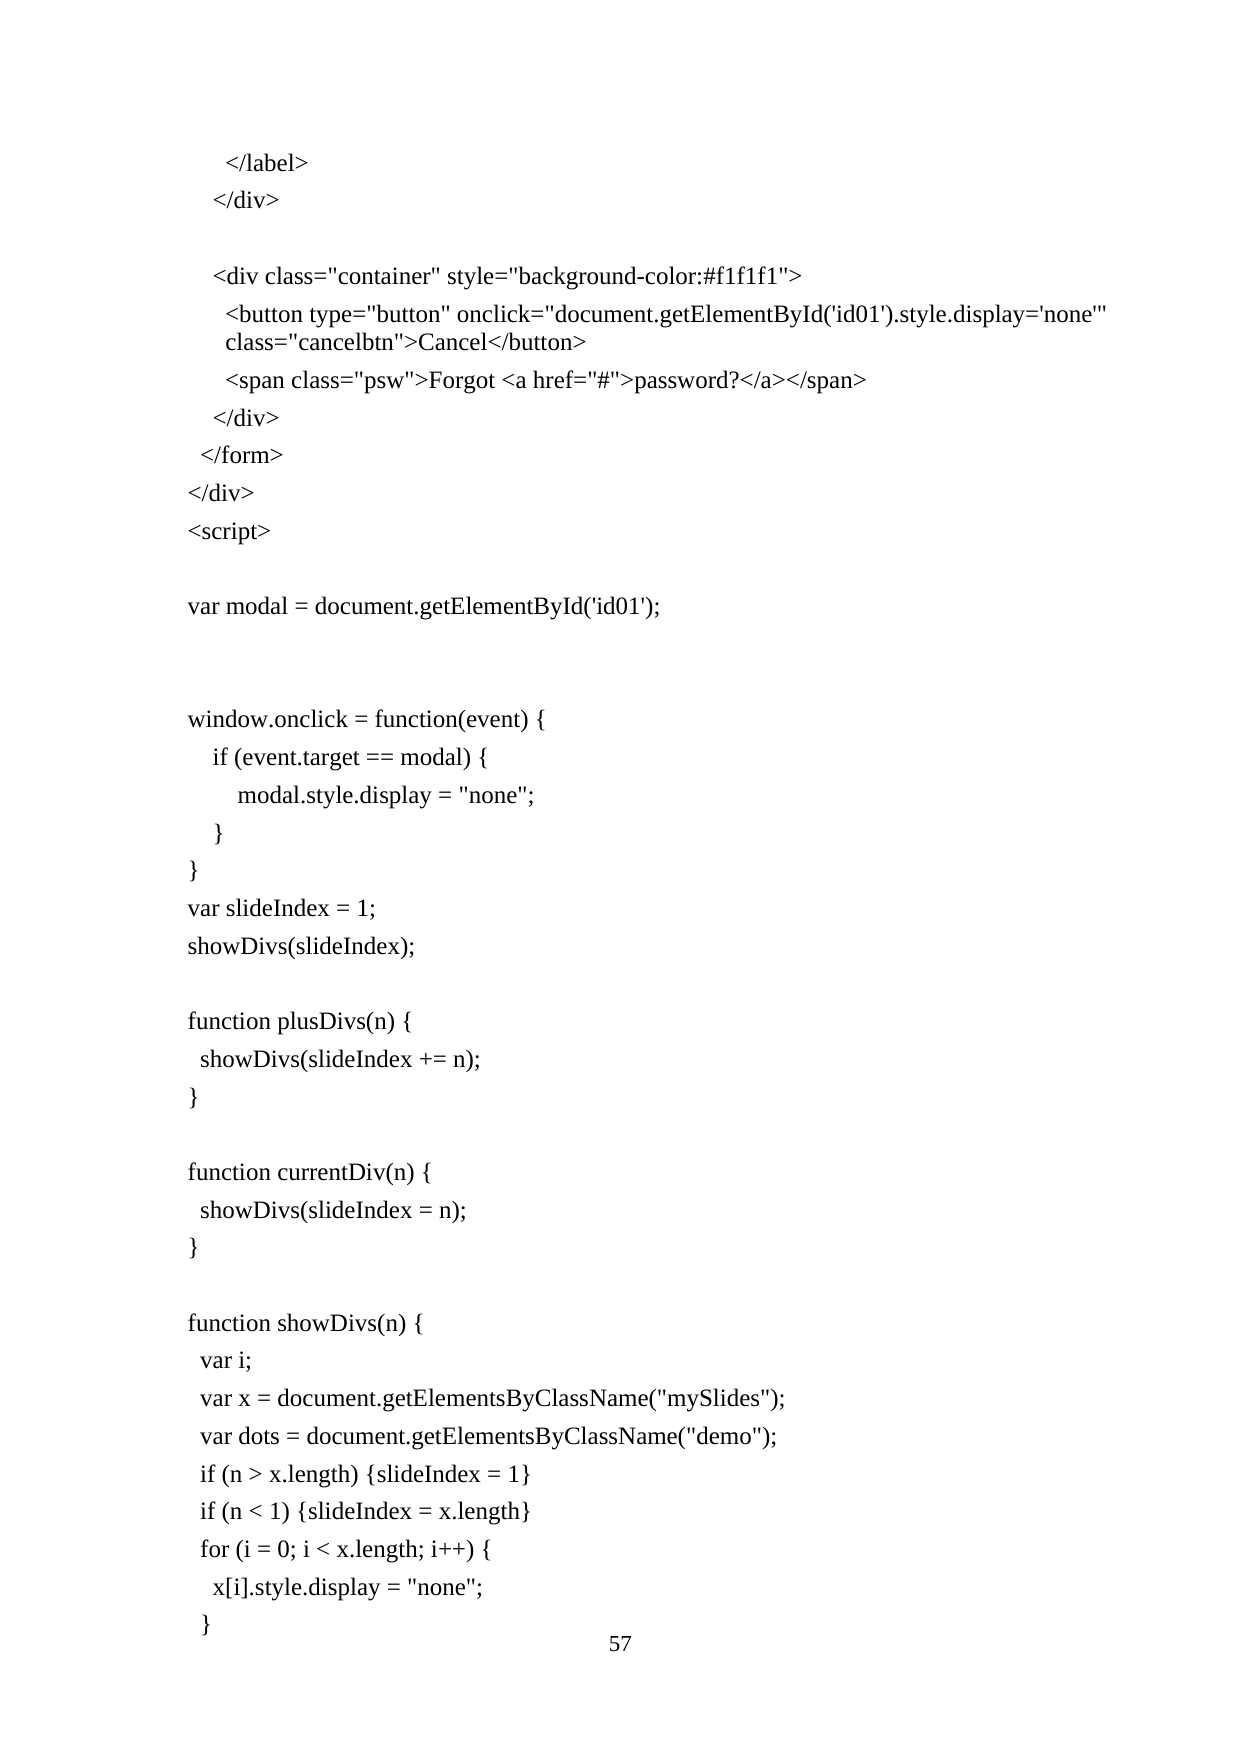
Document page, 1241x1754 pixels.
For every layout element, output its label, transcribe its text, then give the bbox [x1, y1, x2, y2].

subtitle } [187, 1232, 1140, 1261]
subtitle modal.style.display = "none"; [187, 780, 1140, 809]
subtitle } [187, 1609, 1140, 1638]
subtitle var x = document.getElementsByClassName("mySlides"); [187, 1383, 1140, 1412]
subtitle if (event.target == modal) { [187, 742, 1140, 771]
subtitle var dots = document.getElementsByClassName("demo"); [187, 1421, 1140, 1450]
subtitle </div> [187, 403, 1140, 432]
subtitle function showDivs(n) { [187, 1308, 1140, 1337]
subtitle var modal = document.getElementById('id01'); [187, 591, 1140, 620]
subtitle <div class="container" style="background-color:#f1f1f1"> [187, 261, 1140, 290]
subtitle } [187, 855, 1140, 884]
subtitle </form> [187, 441, 1140, 469]
subtitle var slideIndex = 1; [187, 893, 1140, 922]
subtitle </div> [187, 186, 1140, 214]
subtitle </div> [187, 478, 1140, 507]
subtitle </label> [187, 148, 1140, 177]
subtitle showDivs(slideIndex); [187, 931, 1140, 959]
subtitle showDivs(slideIndex = n); [187, 1195, 1140, 1223]
subtitle for (i = 0; i < x.length; i++) { [187, 1534, 1140, 1563]
subtitle <button type="button" onclick="document.getElementById('id01').style.display='none'" class="cancelbtn">Cancel</button> [187, 299, 1140, 356]
subtitle if (n < 1) {slideIndex = x.length} [187, 1496, 1140, 1525]
subtitle } [187, 1082, 1140, 1110]
subtitle function currentDiv(n) { [187, 1157, 1140, 1186]
subtitle window.onclick = function(event) { [187, 704, 1140, 733]
subtitle showDivs(slideIndex += n); [187, 1044, 1140, 1073]
subtitle } [187, 818, 1140, 846]
subtitle var i; [187, 1346, 1140, 1374]
subtitle x[i].style.display = "none"; [187, 1572, 1140, 1601]
subtitle if (n > x.length) {slideIndex = 1} [187, 1459, 1140, 1487]
subtitle <span class="psw">Forgot <a href="#">password?</a></span> [187, 365, 1140, 394]
subtitle function plusDivs(n) { [187, 1006, 1140, 1035]
subtitle <script> [187, 516, 1140, 545]
